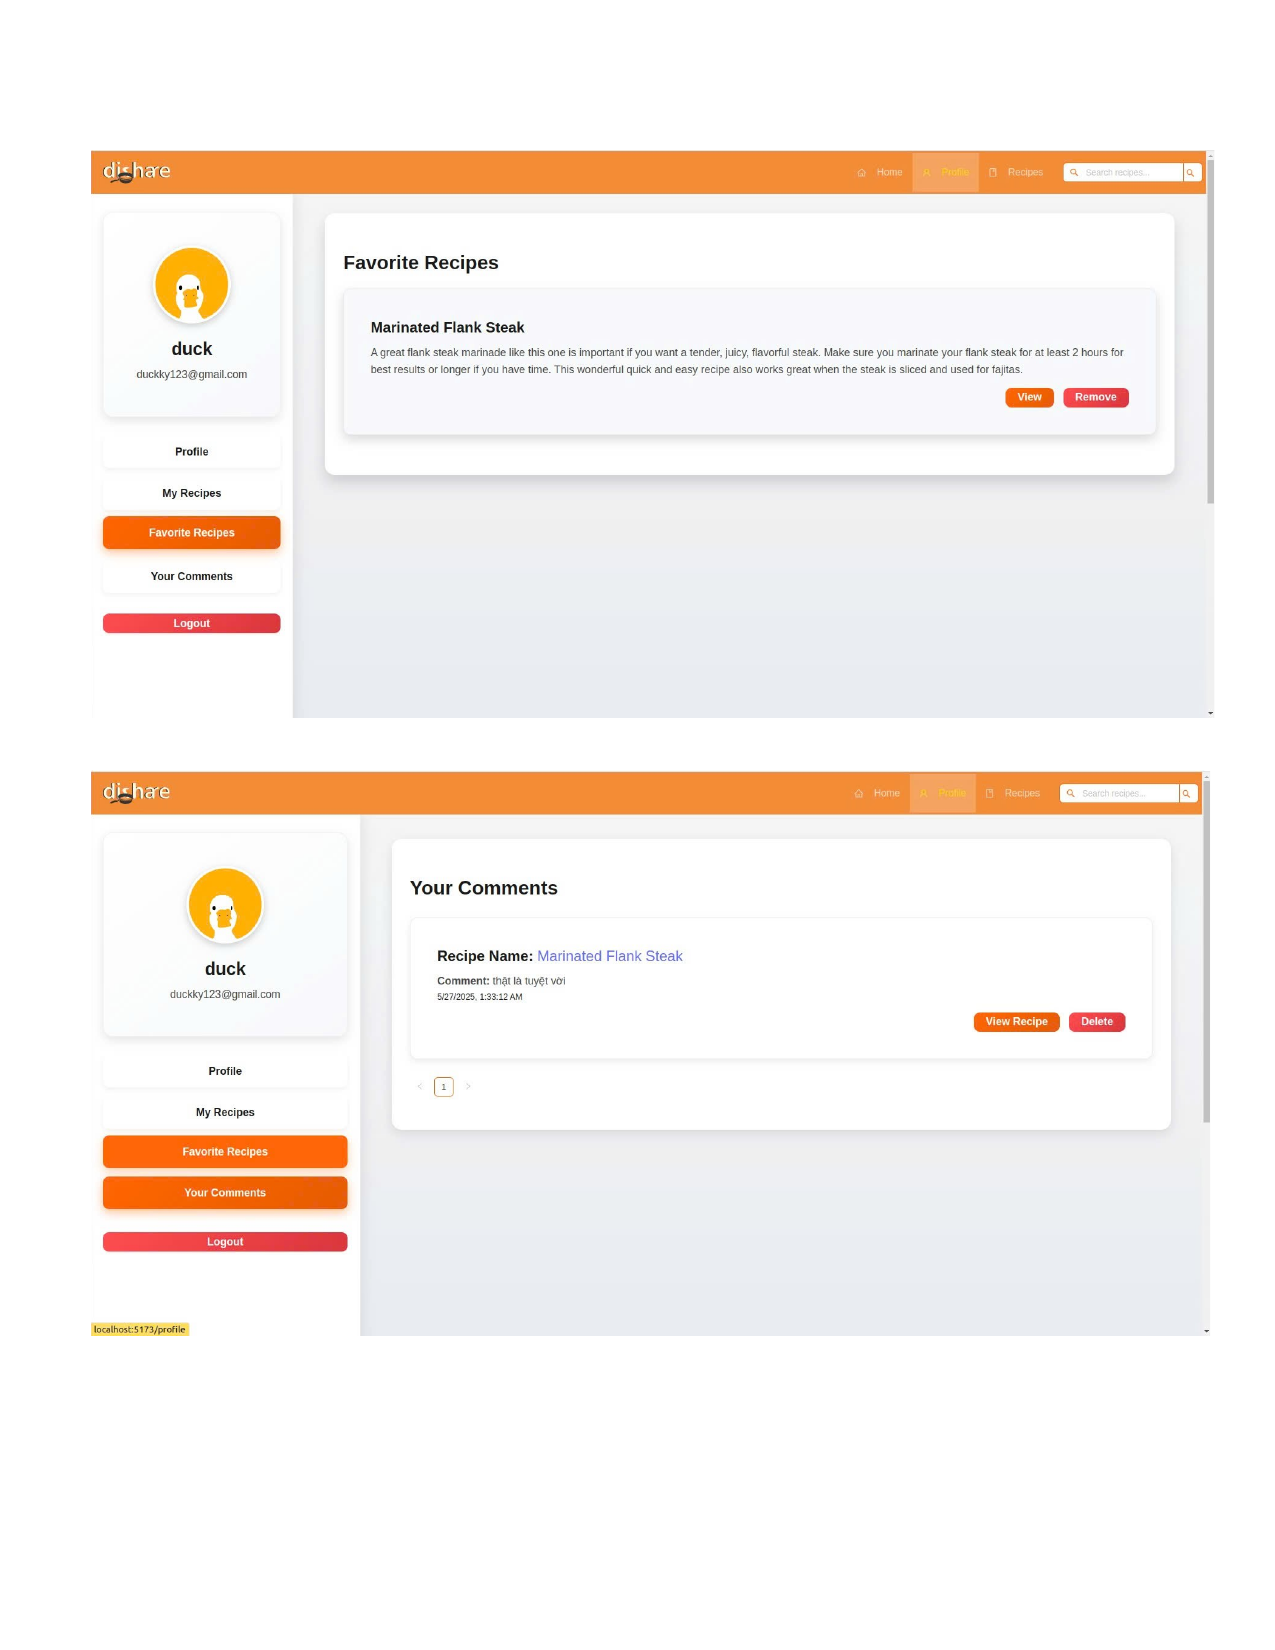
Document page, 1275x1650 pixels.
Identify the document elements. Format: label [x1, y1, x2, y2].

picture [91, 150, 1215, 718]
picture [91, 770, 1211, 1336]
